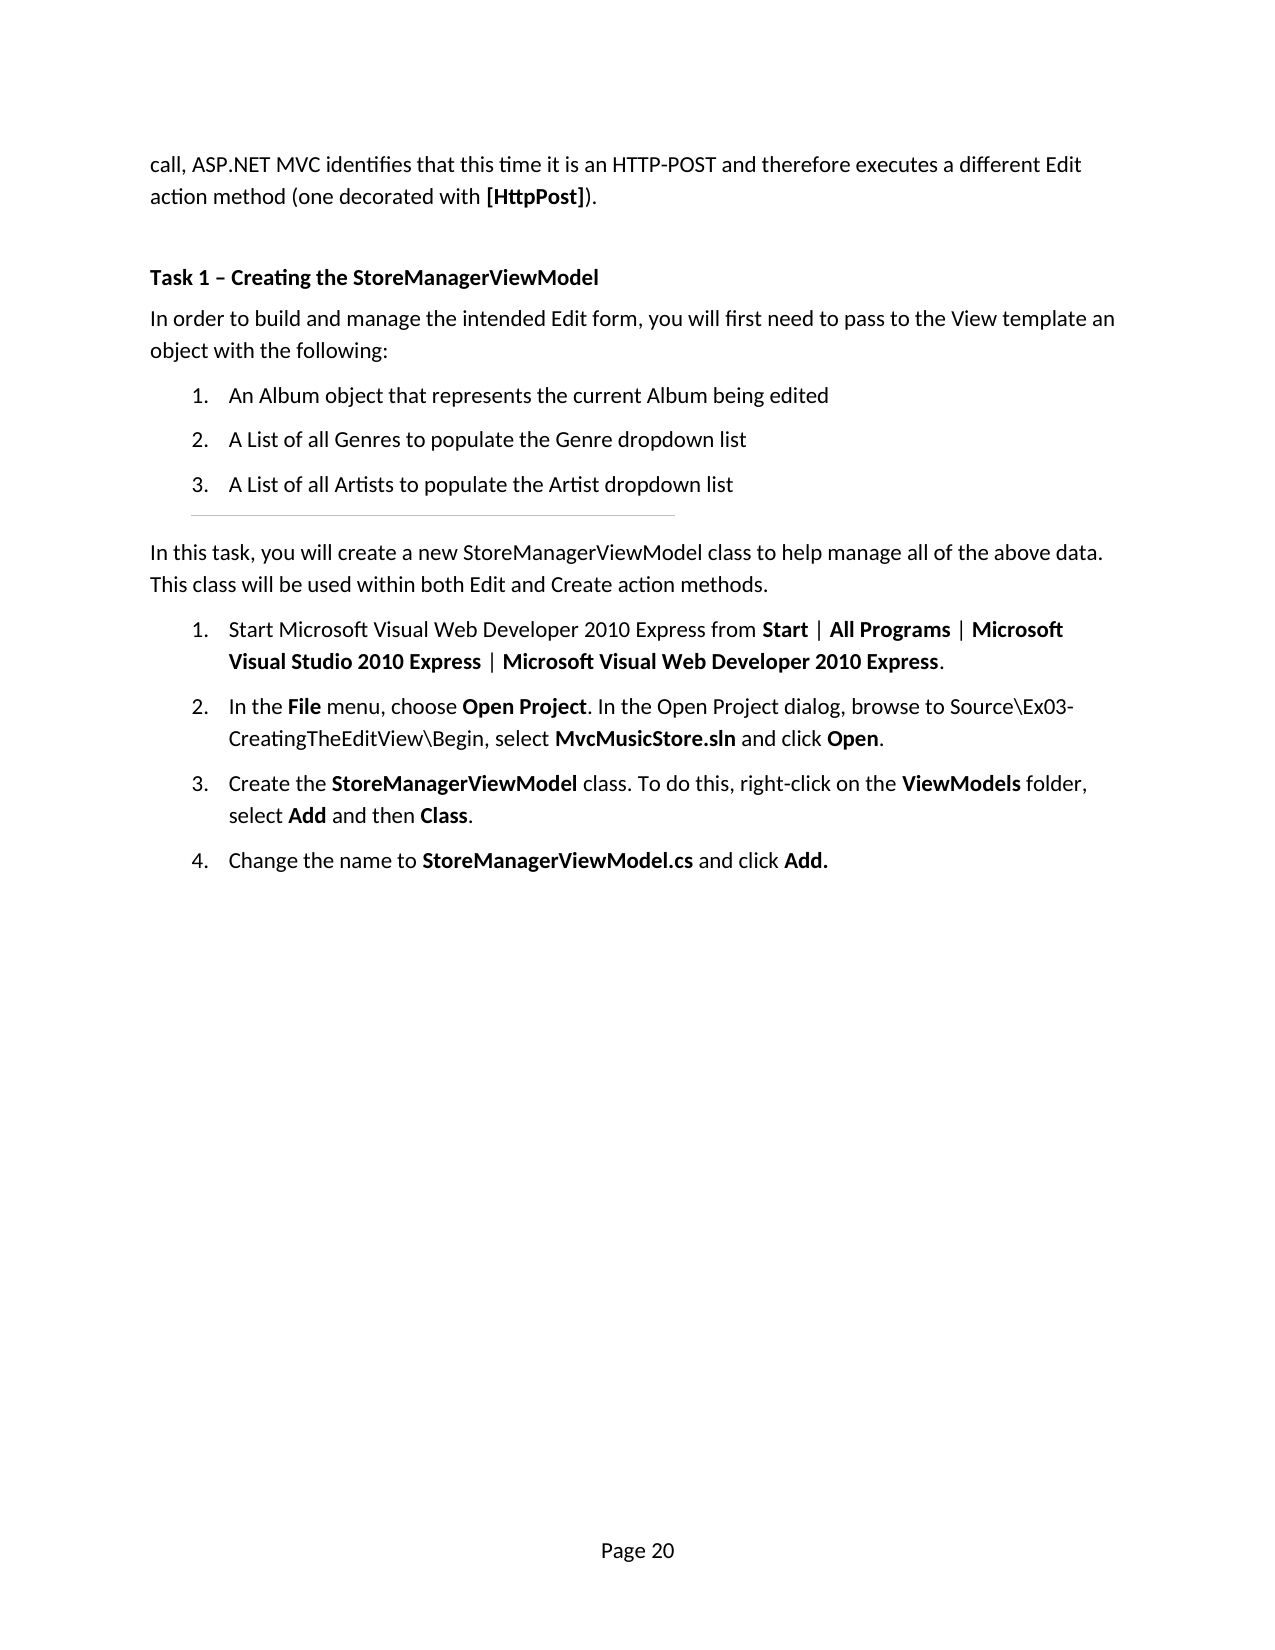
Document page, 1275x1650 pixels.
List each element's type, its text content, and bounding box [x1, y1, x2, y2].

list A List of all Genres to populate the Genre dropdown list [191, 425, 1125, 453]
list An Album object that represents the current Album being edited [191, 381, 1125, 409]
list Create the StoreManagerViewModel class. To do this, right-click on the ViewModels folder, select Add and then Class. [191, 769, 1125, 829]
text In order to build and manage the intended Edit form, you will first need to pass to the View template an object with the following: [150, 304, 1125, 364]
list Start Microsoft Visual Web Developer 2010 Express from Start | All Programs | Microsoft Visual Studio 2010 Express | Microsoft Visual Web Developer 2010 Express. [191, 615, 1125, 675]
list A List of all Artists to populate the Artist dropdown list [191, 470, 1125, 498]
text In this task, you will create a new StoreManagerViewModel class to help manage all of the above data. This class will be used within both Edit and Create action methods. [150, 538, 1125, 598]
text Task 1 – Creating the StoreManagerViewModel [150, 263, 1125, 291]
list In the File menu, choose Open Project. In the Open Project dialog, browse to Source\Ex03-CreatingTheEditView\Begin, select MvcMusicStore.sln and click Open. [191, 692, 1125, 752]
list Change the name to StoreManagerViewModel.cs and click Add. [191, 846, 1125, 874]
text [150, 150, 1125, 210]
